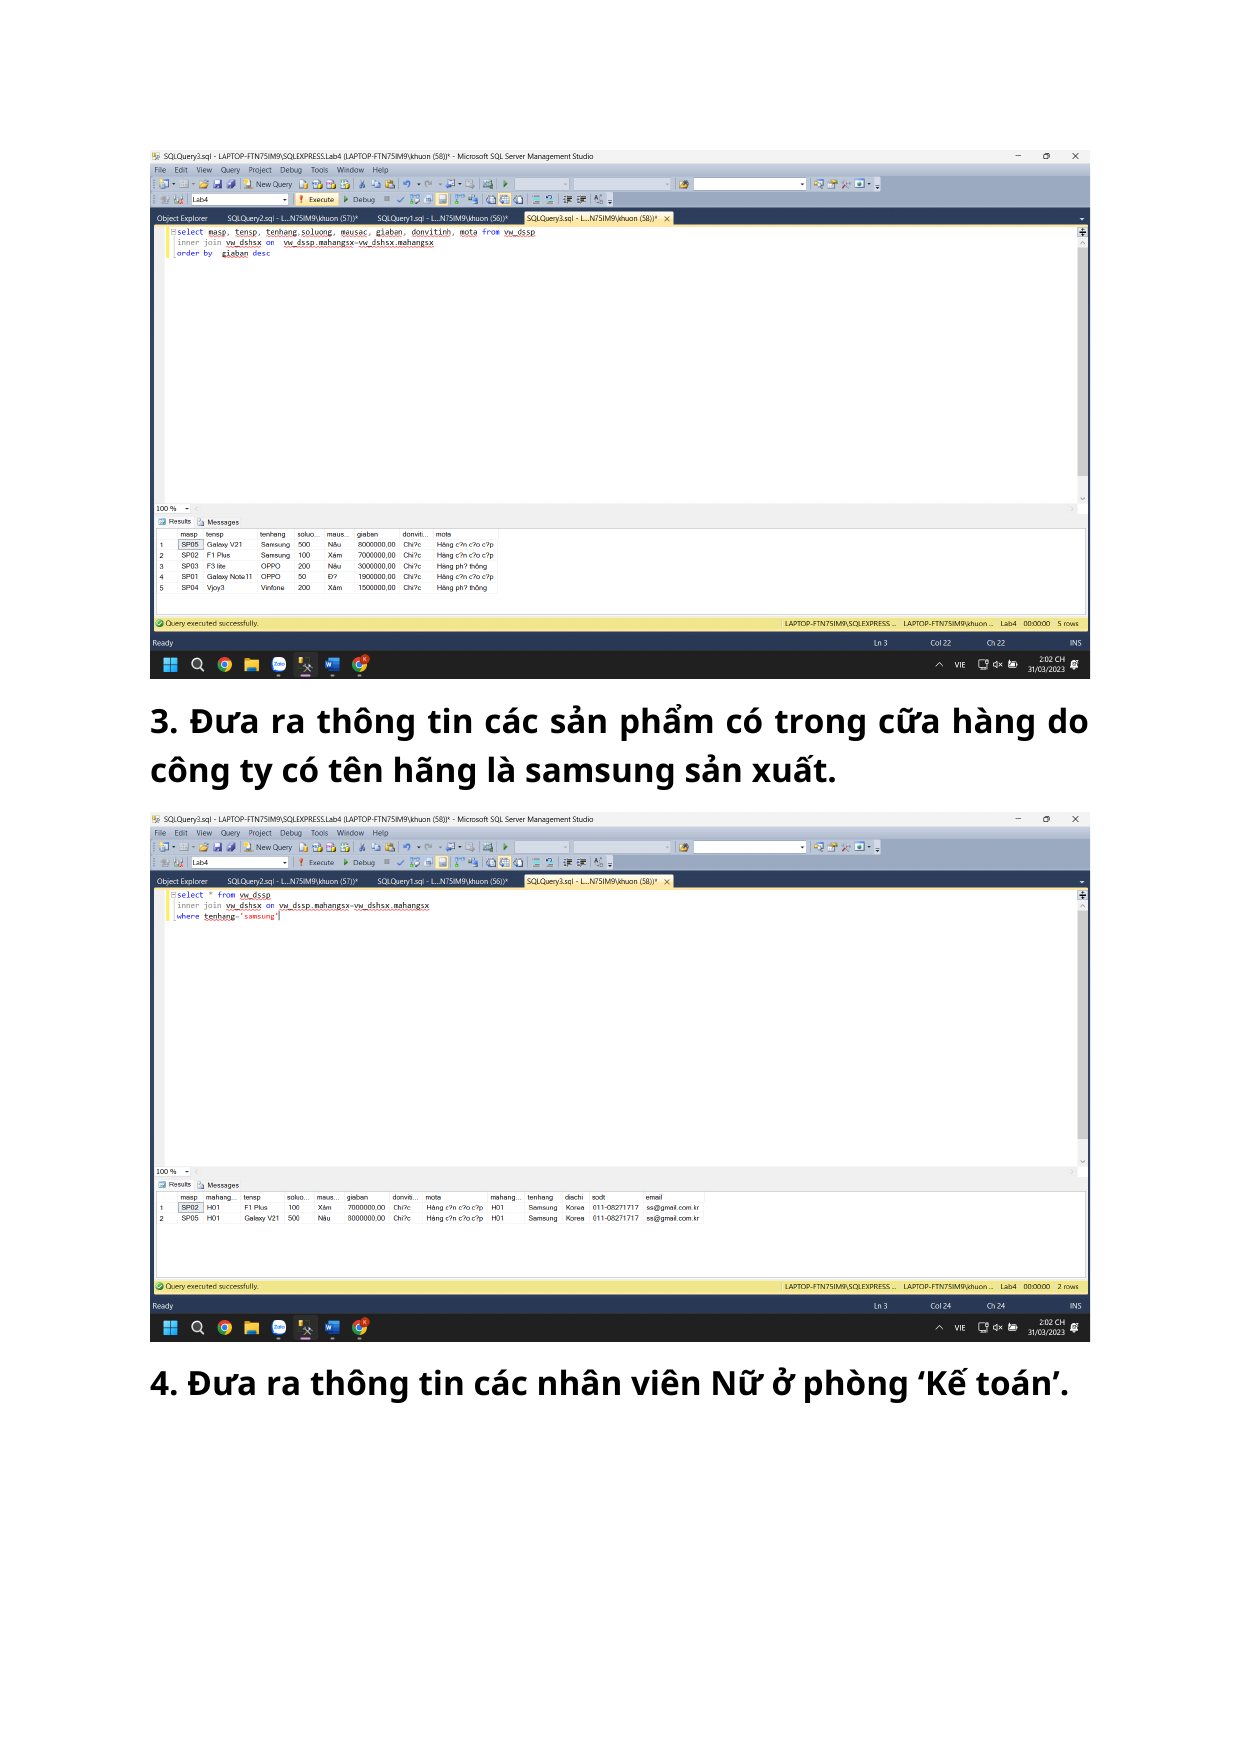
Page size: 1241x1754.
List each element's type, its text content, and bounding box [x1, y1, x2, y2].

text 3. Đưa ra thông tin các sản phẩm có trong cữa hàng do công ty có tên hãng là samsung sản xuất. [150, 698, 1090, 792]
picture [150, 812, 1091, 1342]
picture [150, 150, 1091, 679]
text 4. Đưa ra thông tin các nhân viên Nữ ở phòng ‘Kế toán’. [150, 1360, 1090, 1405]
